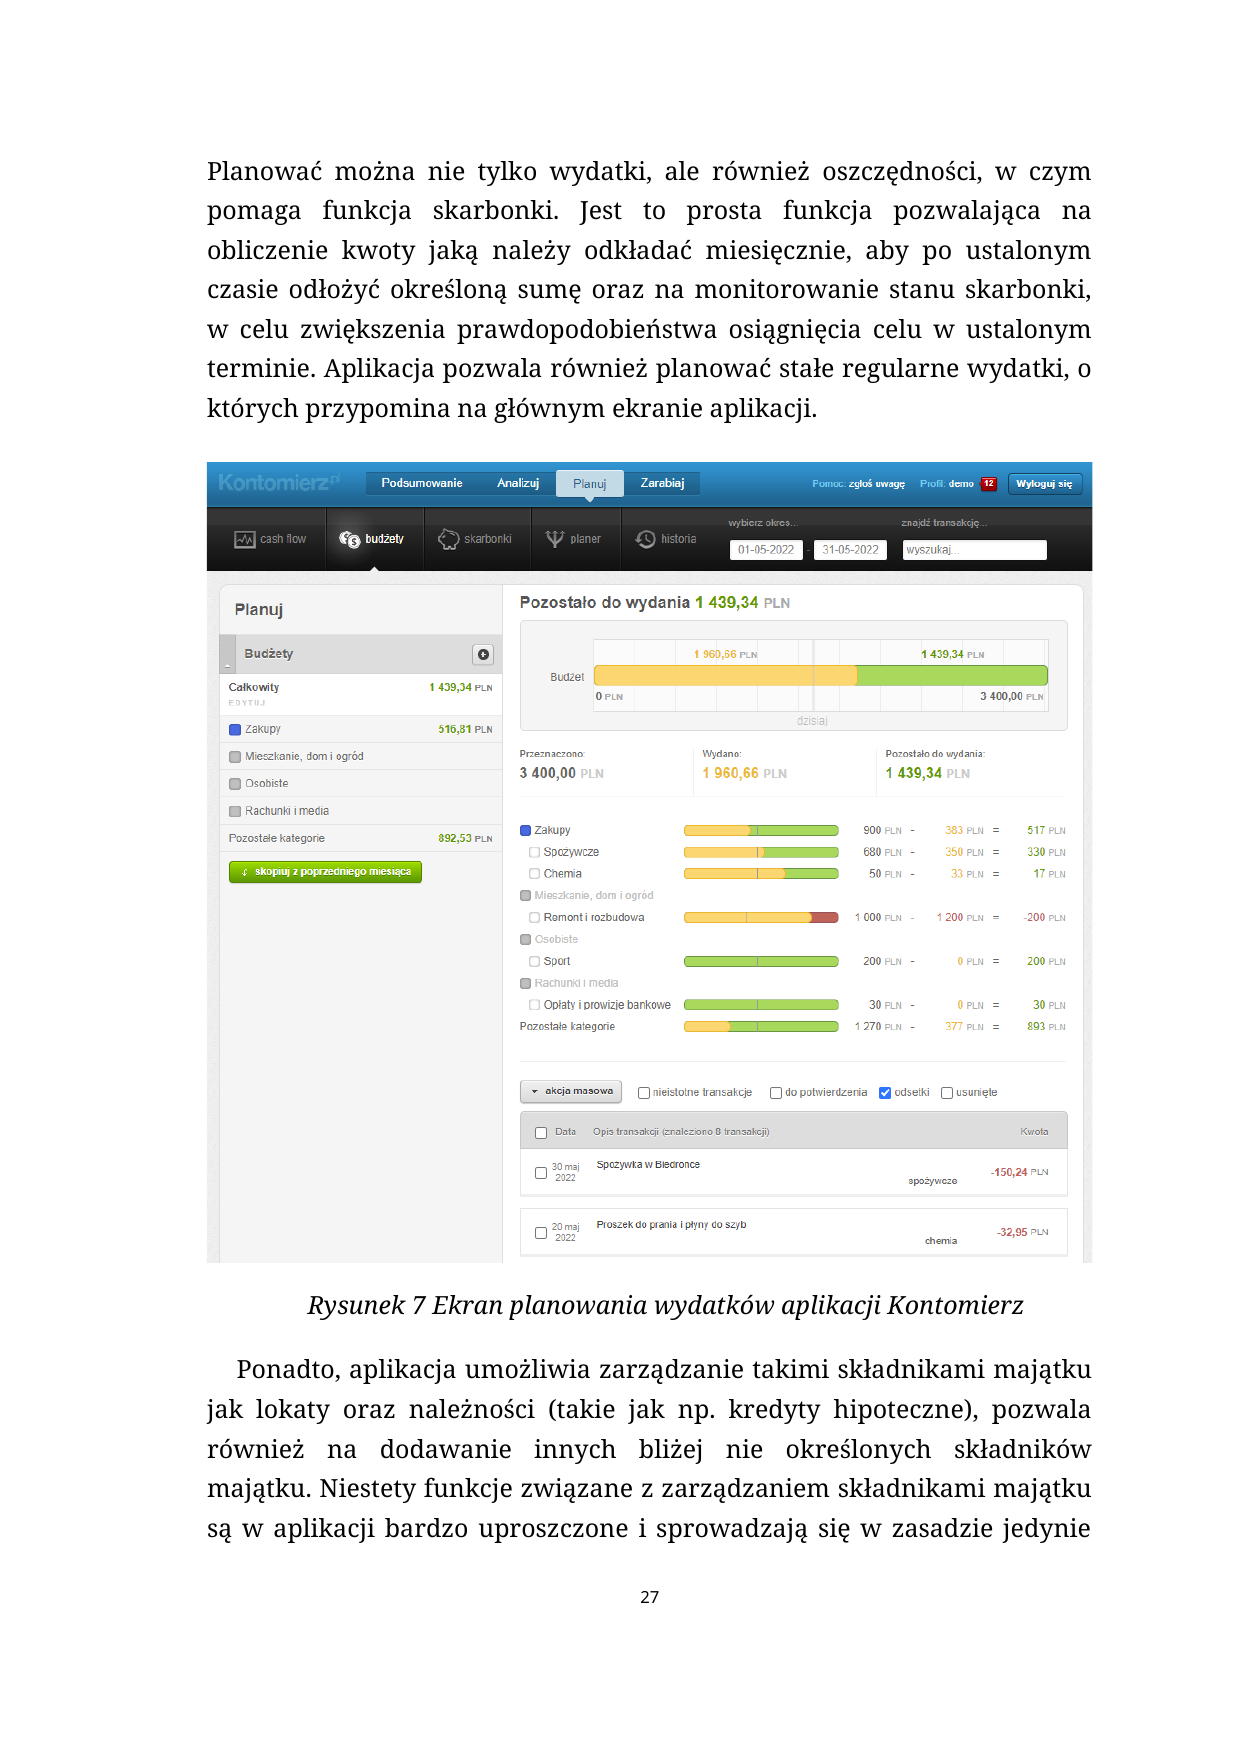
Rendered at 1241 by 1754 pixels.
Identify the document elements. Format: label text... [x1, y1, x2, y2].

picture [206, 462, 1093, 1263]
